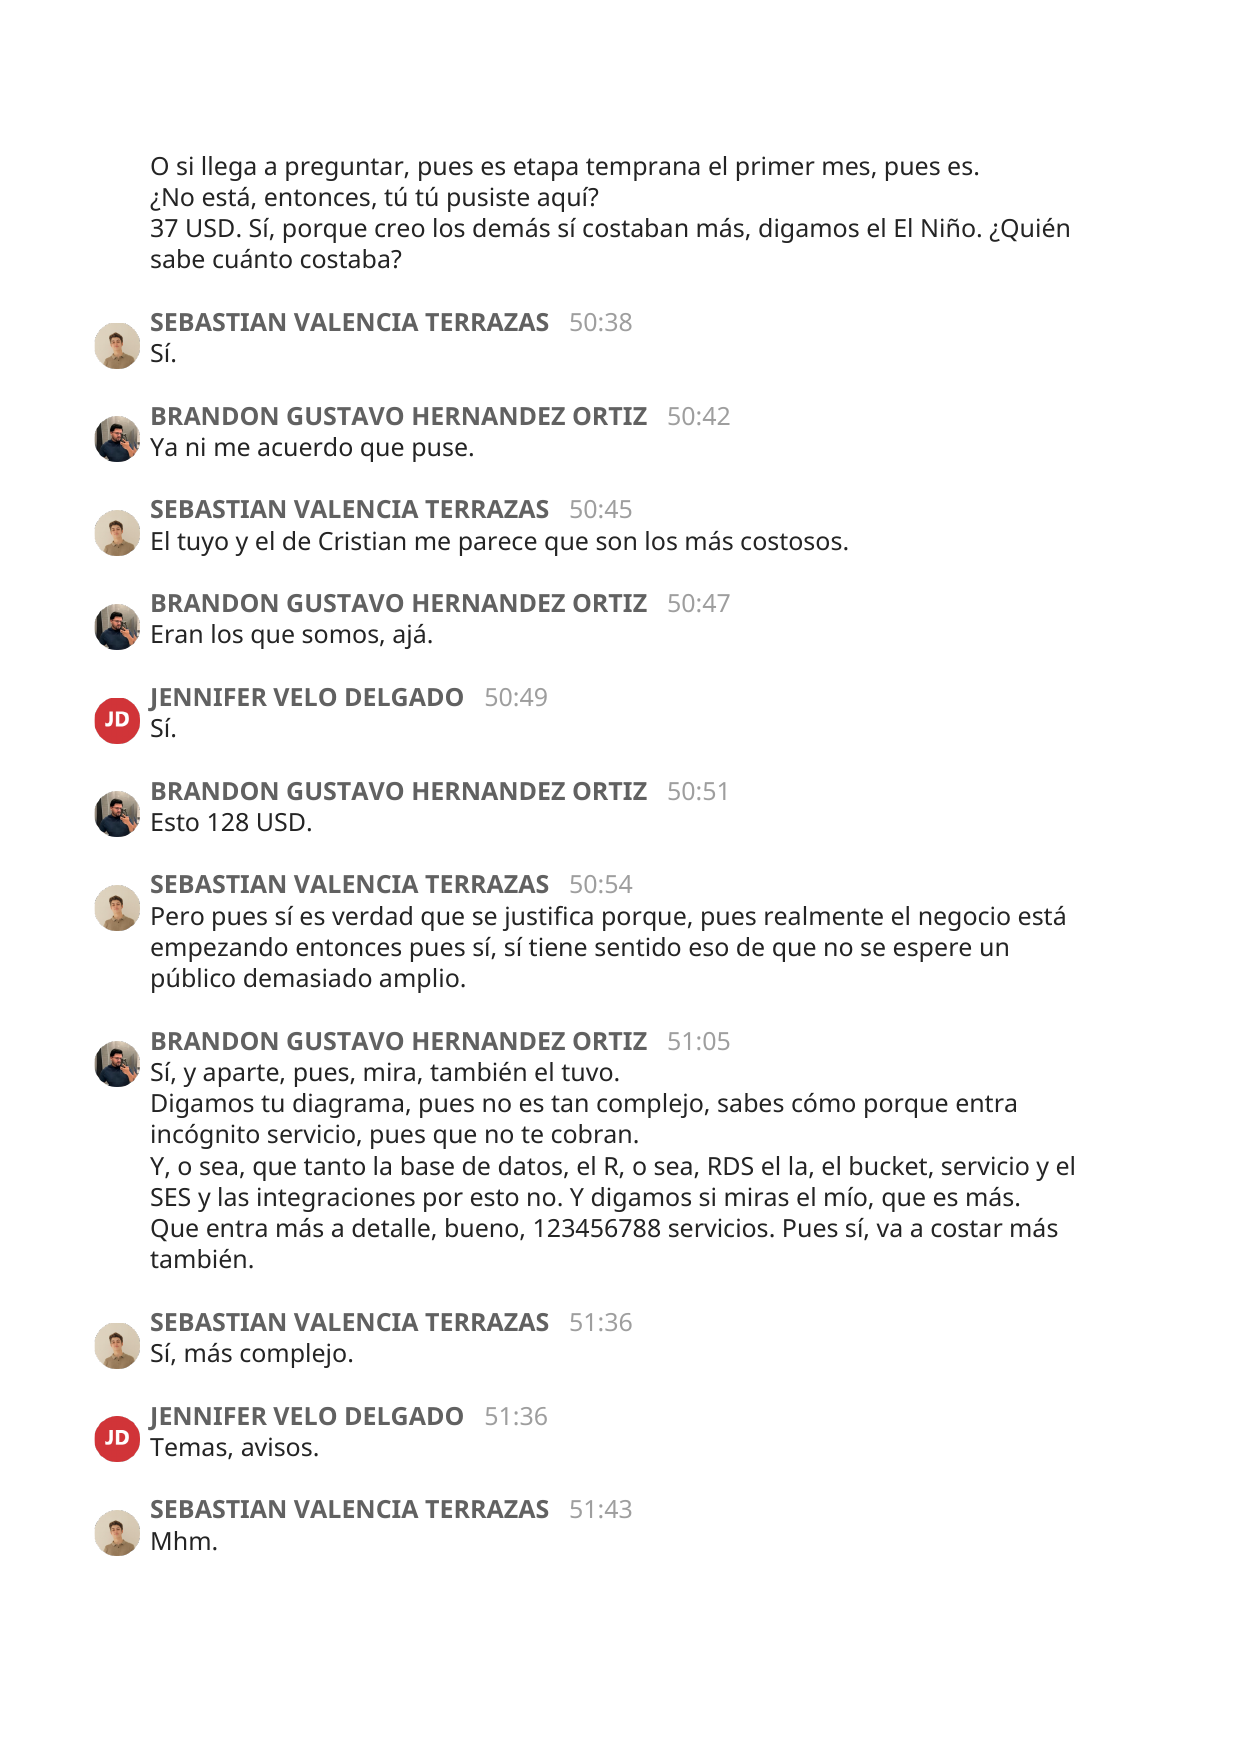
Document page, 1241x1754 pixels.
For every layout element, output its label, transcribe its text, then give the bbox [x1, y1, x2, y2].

picture [94, 698, 140, 744]
text BRANDON GUSTAVO HERNANDEZ ORTIZ 50:42 Ya ni me acuerdo que puse. [150, 369, 1090, 462]
text BRANDON GUSTAVO HERNANDEZ ORTIZ 51:05 Sí, y aparte, pues, mira, también el tuvo. Digamos tu diagrama, pues no es tan complejo, sabes cómo porque entra incógnito servicio, pues que no te cobran. Y, o sea, que tanto la base de datos, el R, o sea, RDS el la, el bucket, servicio y el SES y las integraciones por esto no. Y digamos si miras el mío, que es más. Que entra más a detalle, bueno, 123456788 servicios. Pues sí, va a costar más también. [150, 994, 1090, 1275]
picture [94, 1416, 140, 1462]
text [150, 150, 1090, 275]
picture [94, 510, 140, 556]
picture [94, 1323, 140, 1369]
text SEBASTIAN VALENCIA TERRAZAS 50:45 El tuyo y el de Cristian me parece que son los más costosos. [150, 462, 1090, 556]
picture [94, 1041, 140, 1087]
text BRANDON GUSTAVO HERNANDEZ ORTIZ 50:47 Eran los que somos, ajá. [150, 556, 1090, 650]
text JENNIFER VELO DELGADO 51:36 Temas, avisos. [150, 1369, 1090, 1462]
picture [94, 416, 140, 462]
picture [94, 885, 140, 931]
picture [94, 791, 140, 837]
picture [94, 323, 140, 369]
text BRANDON GUSTAVO HERNANDEZ ORTIZ 50:51 Esto 128 USD. [150, 744, 1090, 837]
text SEBASTIAN VALENCIA TERRAZAS 50:38 Sí. [150, 275, 1090, 369]
text JENNIFER VELO DELGADO 50:49 Sí. [150, 650, 1090, 744]
text SEBASTIAN VALENCIA TERRAZAS 50:54 Pero pues sí es verdad que se justifica porque, pues realmente el negocio está empezando entonces pues sí, sí tiene sentido eso de que no se espere un público demasiado amplio. [150, 837, 1090, 994]
text SEBASTIAN VALENCIA TERRAZAS 51:36 Sí, más complejo. [150, 1275, 1090, 1369]
picture [94, 604, 140, 650]
picture [94, 1510, 140, 1556]
text SEBASTIAN VALENCIA TERRAZAS 51:43 Mhm. [150, 1462, 1090, 1556]
